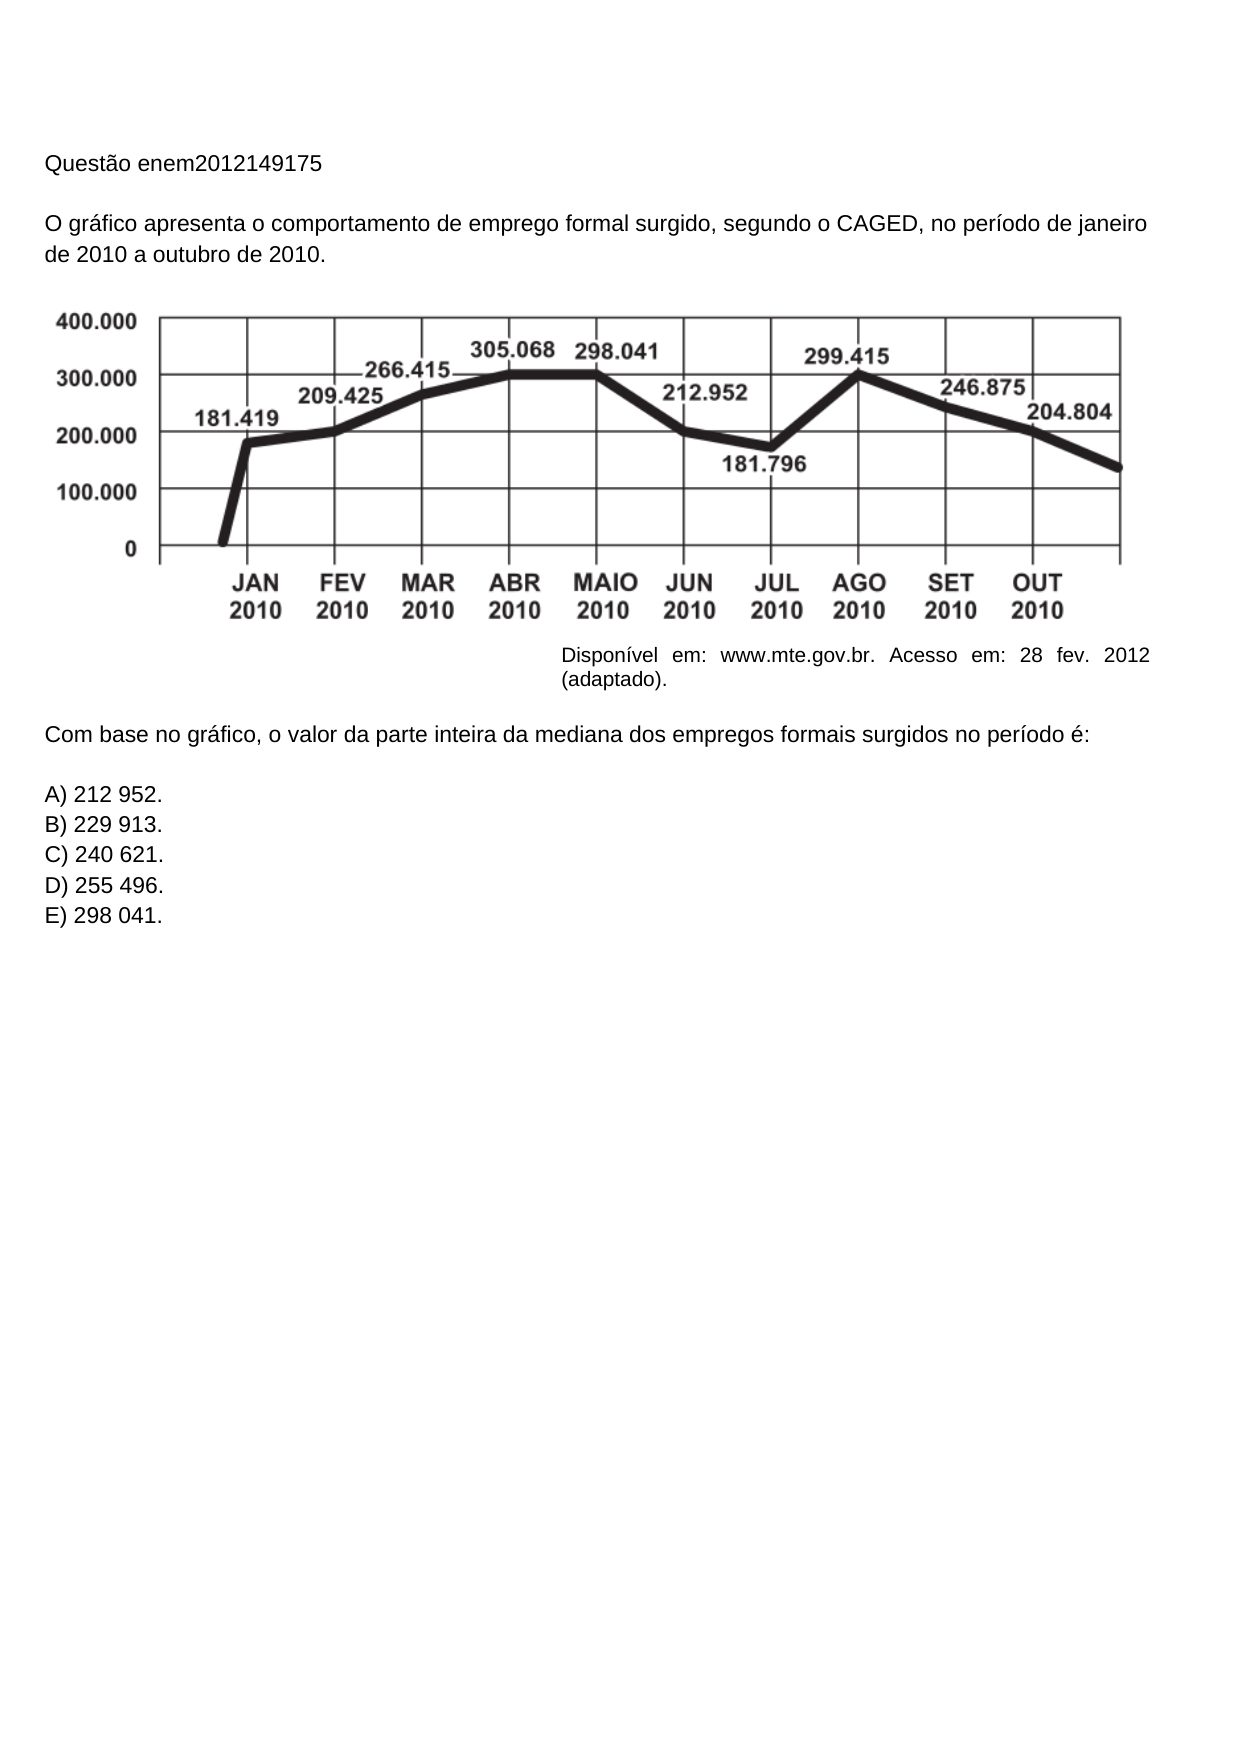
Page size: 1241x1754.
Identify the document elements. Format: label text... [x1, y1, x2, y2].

text D) 255 496. [44, 872, 1151, 898]
text B) 229 913. [44, 811, 1151, 837]
text C) 240 621. [44, 841, 1151, 868]
text O gráfico apresenta o comportamento de emprego formal surgido, segundo o CAGED, no período de janeiro [44, 210, 1151, 237]
text E) 298 041. [44, 902, 1151, 928]
text de 2010 a outubro de 2010. [44, 241, 1151, 267]
text Questão enem2012149175 [44, 150, 1151, 176]
text Disponível em: www.mte.gov.br. Acesso em: 28 fev. 2012 (adaptado). [561, 642, 1151, 690]
text Com base no gráfico, o valor da parte inteira da mediana dos empregos formais surgidos no período é: [44, 721, 1151, 747]
text A) 212 952. [44, 781, 1151, 807]
picture [44, 301, 1135, 639]
